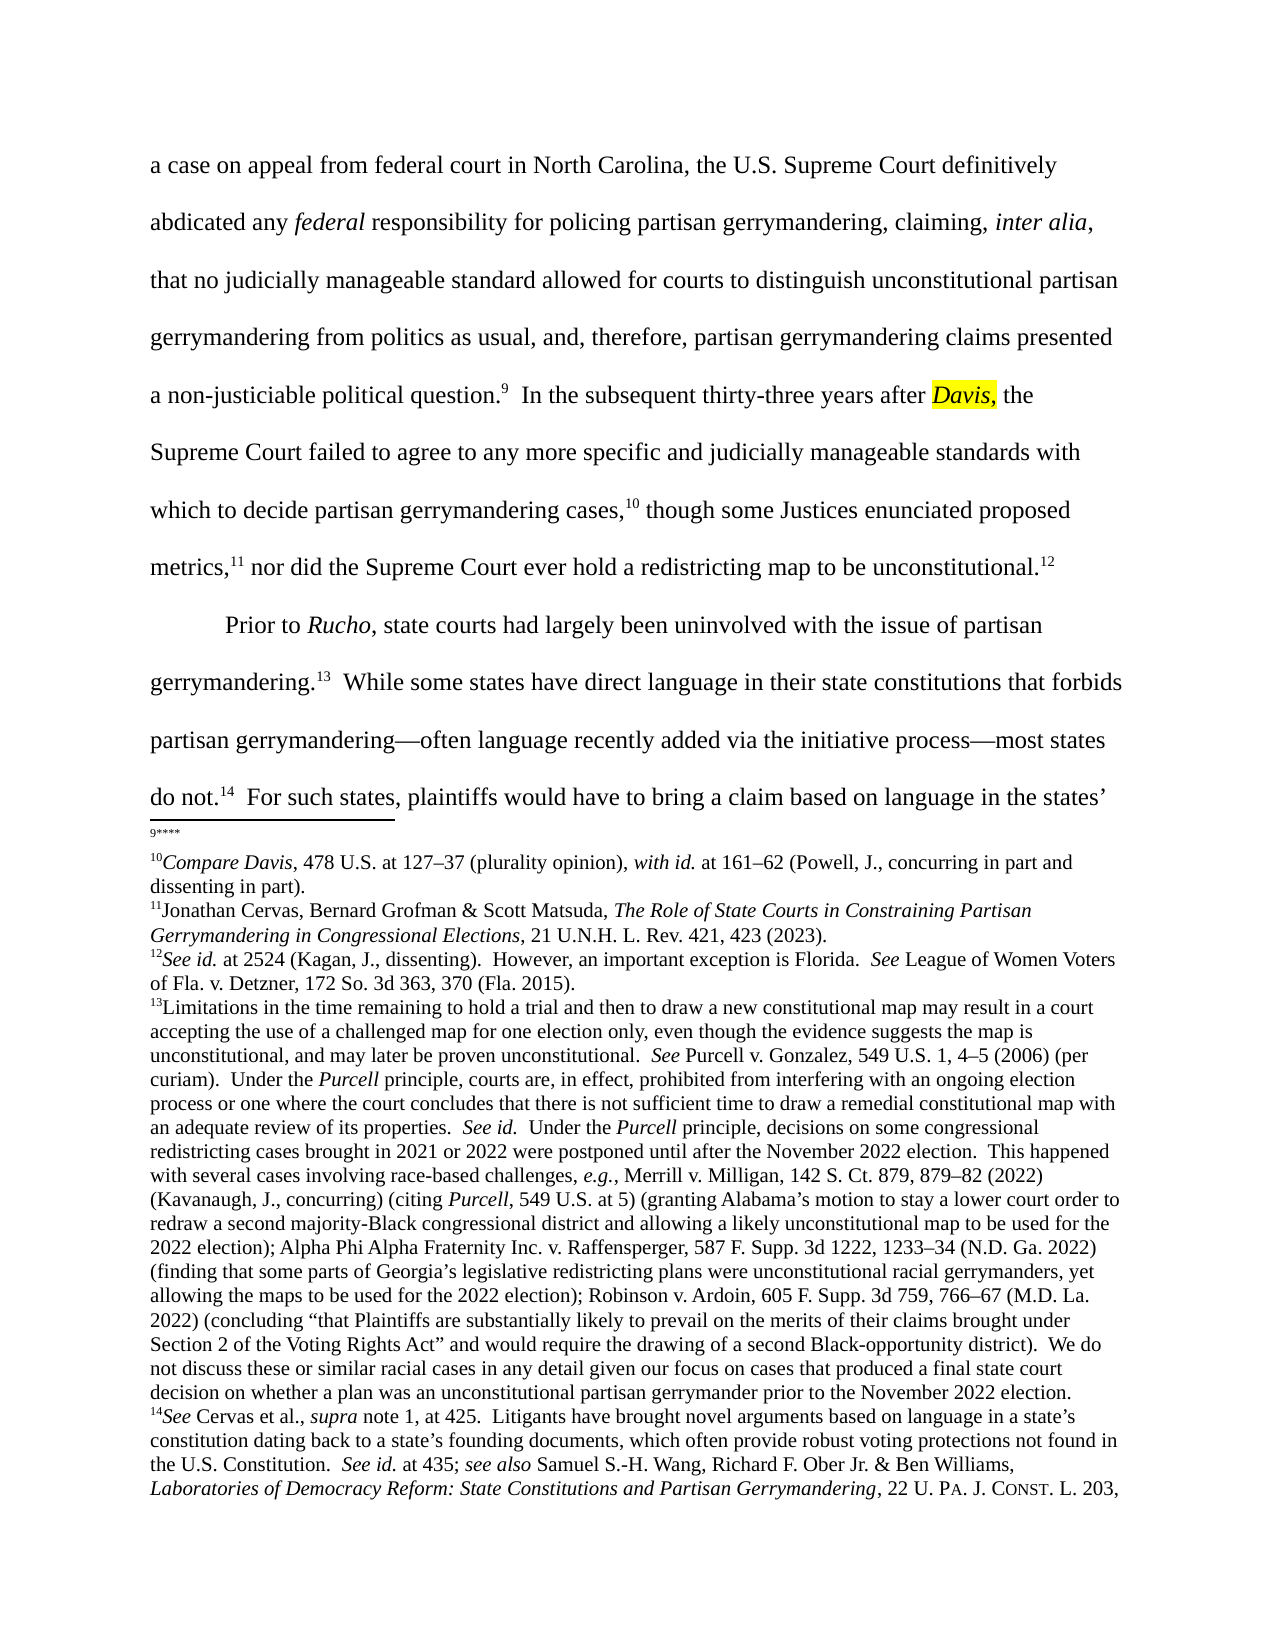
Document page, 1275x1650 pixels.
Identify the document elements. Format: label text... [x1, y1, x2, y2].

text In this Essay we limit ourselves to redistricting cases that came before state courts challenging plans for U.S. Congressional districts; we are most interested in cases that were brought after the 2020 census and decided before the November 2022 elections, but we will also provide some background on cases brought in the prior decade. Most importantly, we focus on decisions about partisan gerrymandering. Because of the Supreme Court’s 2019 abdication in Rucho v. Common Cause of any federal court responsibility to police partisan gerrymandering, claims of partisan gerrymandering have become the exclusive domain of state courts. In Rucho, a case on appeal from federal court in North Carolina, the U.S. Supreme Court definitively abdicated any federal responsibility for policing partisan gerrymandering, claiming, inter alia, that no judicially manageable standard allowed for courts to distinguish unconstitutional partisan gerrymandering from politics as usual, and, therefore, partisan gerrymandering claims presented a non-justiciable political question. In the subsequent thirty-three years after Davis, the Supreme Court failed to agree to any more specific and judicially manageable standards with which to decide partisan gerrymandering cases, though some Justices enunciated proposed metrics, nor did the Supreme Court ever hold a redistricting map to be unconstitutional. [150, 150, 1125, 581]
text Prior to Rucho, state courts had largely been uninvolved with the issue of partisan gerrymandering. While some states have direct language in their state constitutions that forbids partisan gerrymandering—often language recently added via the initiative process—most states do not. For such states, plaintiffs would have to bring a claim based on language in the states’ constitution (e.g., about “free and open” elections) as a legal justification for court intervention. Indeed, Justice Brennan argued in a law review article in 1977 that individual rights could be protected to greater degrees in state courts and through state constitutions than the federal constitution could provide. [150, 610, 1125, 811]
